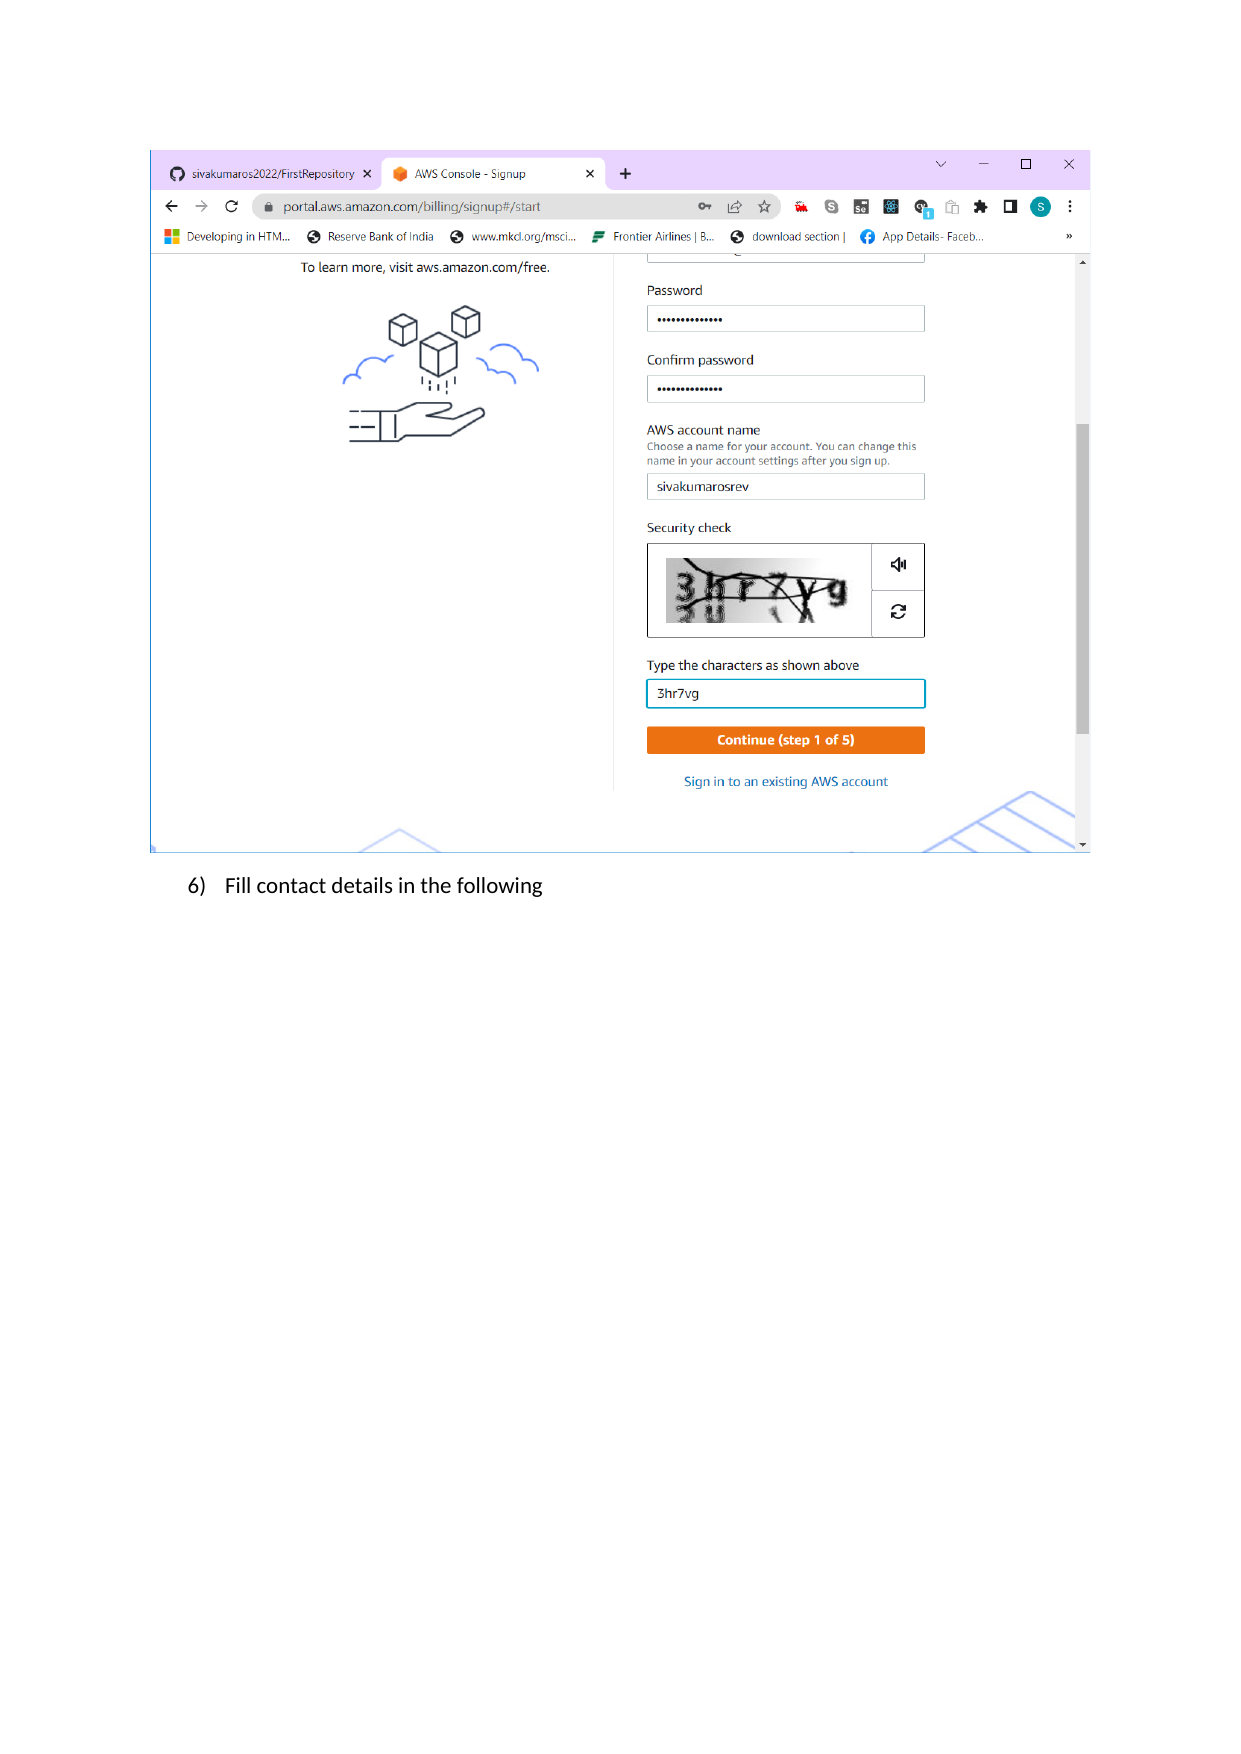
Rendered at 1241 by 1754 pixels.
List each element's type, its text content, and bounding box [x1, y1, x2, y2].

picture [150, 150, 1091, 853]
list Fill contact details in the following [187, 871, 1090, 899]
